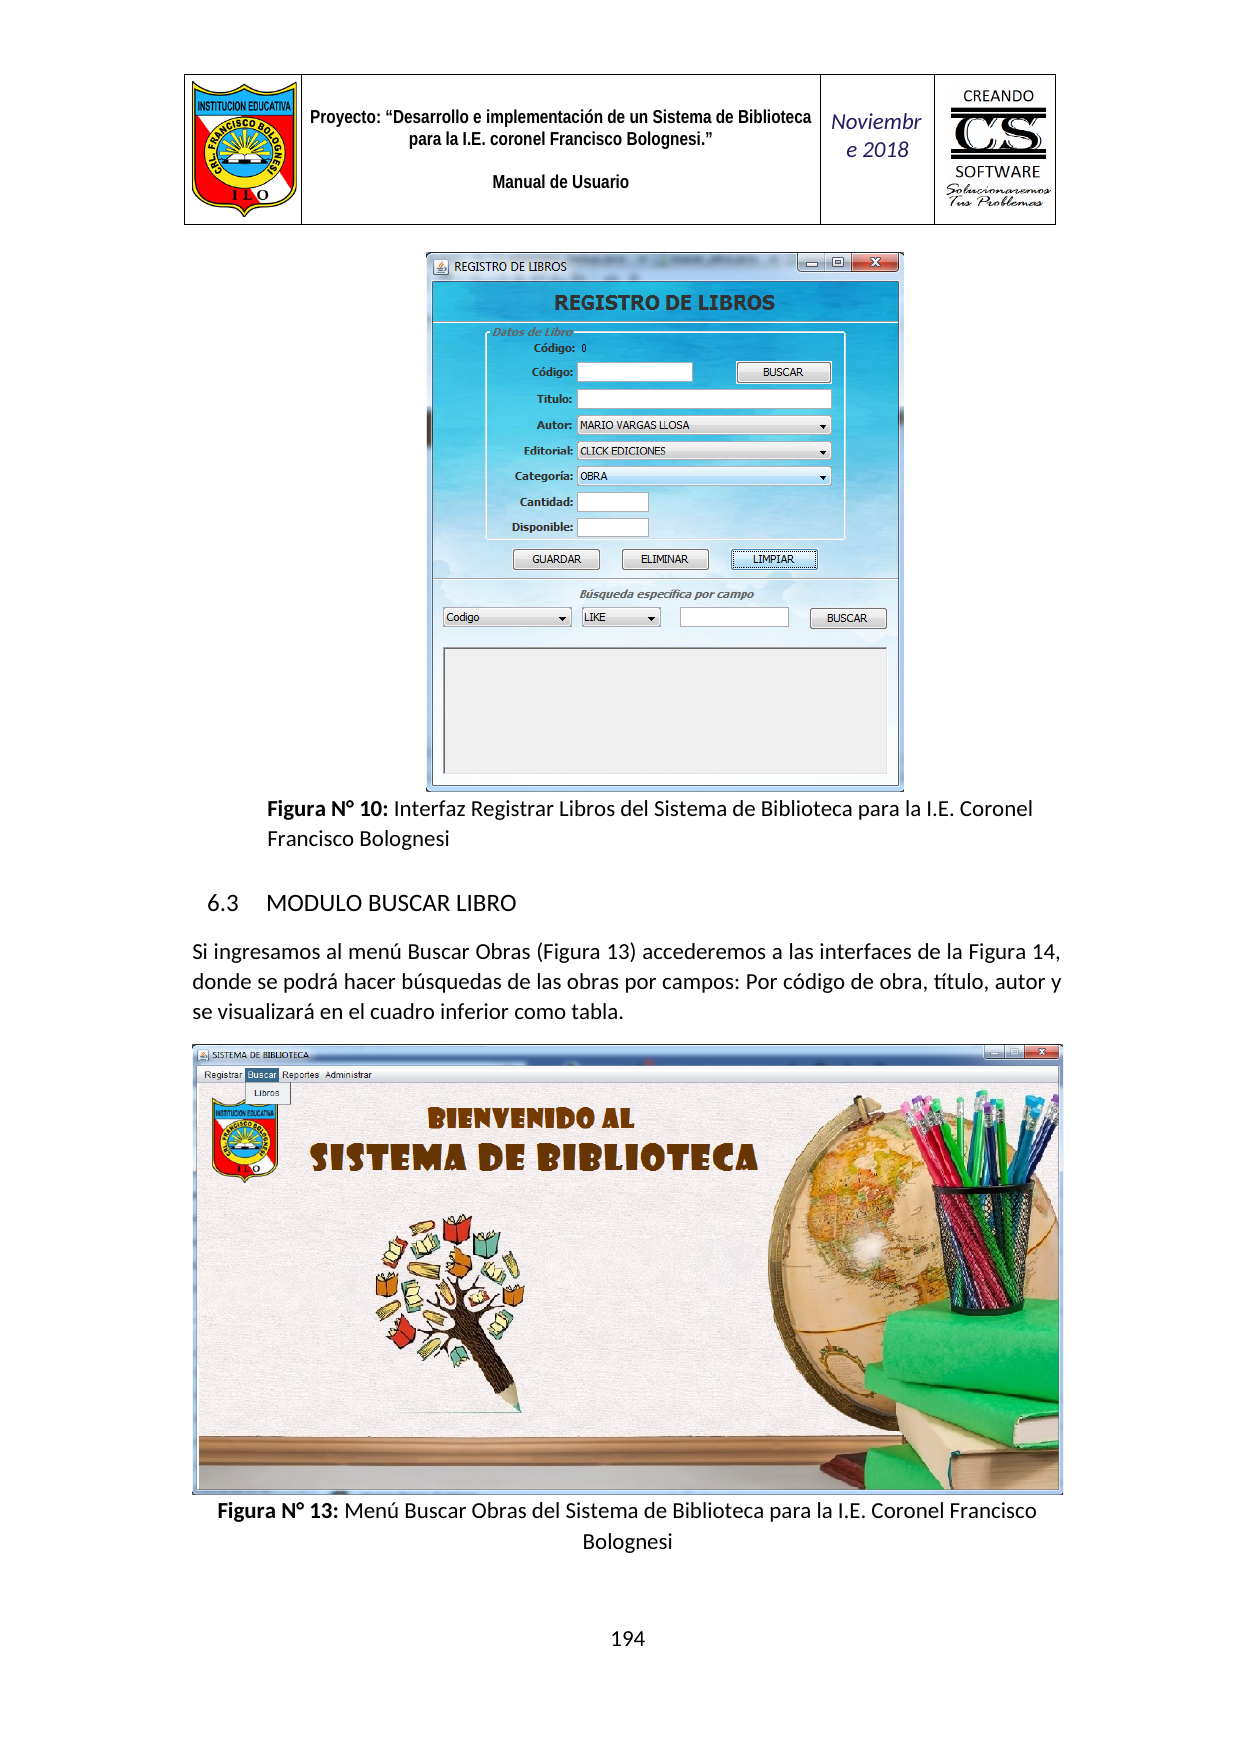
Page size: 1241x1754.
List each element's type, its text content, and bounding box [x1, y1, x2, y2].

text Figura N° 13: Menú Buscar Obras del Sistema de Biblioteca para la I.E. Coronel Francisco Bolognesi [192, 1497, 1063, 1555]
picture [192, 1044, 1064, 1495]
picture [946, 85, 1053, 210]
picture [192, 81, 297, 217]
list Figura N° 10: Interfaz Registrar Libros del Sistema de Biblioteca para la I.E. Coronel Francisco Bolognesi [267, 794, 1063, 852]
picture [426, 252, 904, 792]
list MODULO BUSCAR LIBRO [207, 887, 1063, 918]
text Si ingresamos al menú Buscar Obras (Figura 13) accederemos a las interfaces de la Figura 14, donde se podrá hacer búsquedas de las obras por campos: Por código de obra, título, autor y se visualizará en el cuadro inferior como tabla. [192, 937, 1063, 1025]
